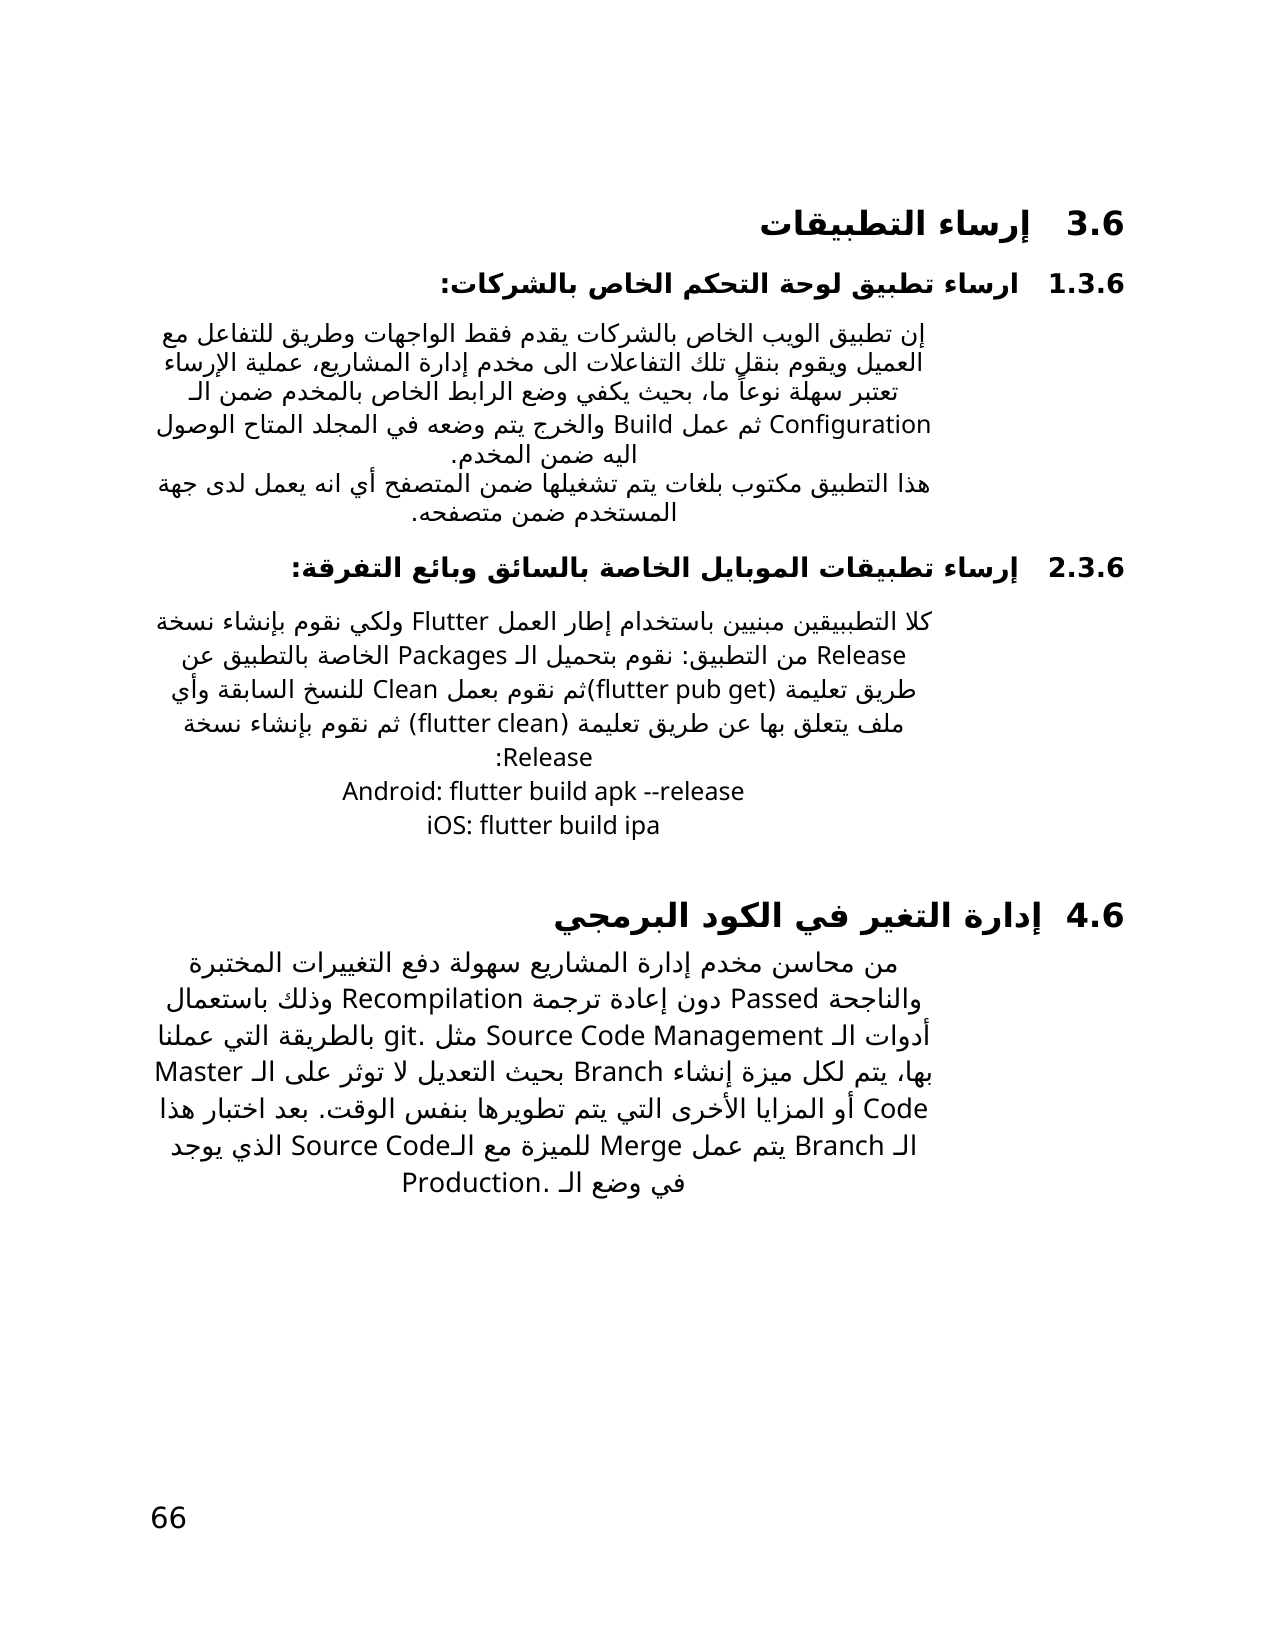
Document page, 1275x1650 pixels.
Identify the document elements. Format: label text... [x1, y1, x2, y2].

title 1.3.6 ارساء تطبيق لوحة التحكم الخاص بالشركات: [150, 268, 1125, 299]
title 3.6 إرساء التطبيقات [150, 204, 1125, 243]
text إن تطبيق الويب الخاص بالشركات يقدم فقط الواجهات وطريق للتفاعل مع العميل ويقوم بنقل تلك التفاعلات الى مخدم إدارة المشاريع، عملية الإرساء تعتبر سهلة نوعاً ما، بحيث يكفي وضع الرابط الخاص بالمخدم ضمن الـ Configuration ثم عمل Build والخرج يتم وضعه في المجلد المتاح الوصول اليه ضمن المخدم. [150, 319, 937, 469]
text iOS: flutter build ipa [150, 808, 937, 842]
text من محاسن مخدم إدارة المشاريع سهولة دفع التغييرات المختبرة والناجحة Passed دون إعادة ترجمة Recompilation وذلك باستعمال أدوات الـ Source Code Management مثل .git بالطريقة التي عملنا بها، يتم لكل ميزة إنشاء Branch بحيث التعديل لا توثر على الـ Master Code أو المزايا الأخرى التي يتم تطويرها بنفس الوقت. بعد اختبار هذا الـ Branch يتم عمل Merge للميزة مع الـSource Code الذي يوجد في وضع الـ .Production [150, 947, 937, 1200]
text كلا التطببيقين مبنيين باستخدام إطار العمل Flutter ولكي نقوم بإنشاء نسخة Release من التطبيق: نقوم بتحميل الـ Packages الخاصة بالتطبيق عن طريق تعليمة (flutter pub get)ثم نقوم بعمل Clean للنسخ السابقة وأي ملف يتعلق بها عن طريق تعليمة (flutter clean) ثم نقوم بإنشاء نسخة Release: [150, 603, 937, 774]
text هذا التطبيق مكتوب بلغات يتم تشغيلها ضمن المتصفح أي انه يعمل لدى جهة المستخدم ضمن متصفحه. [150, 469, 937, 528]
text Android: flutter build apk --release [150, 774, 937, 808]
title 2.3.6 إرساء تطبيقات الموبايل الخاصة بالسائق وبائع التفرقة: [150, 553, 1125, 584]
title 4.6 إدارة التغير في الكود البرمجي [150, 896, 1125, 935]
